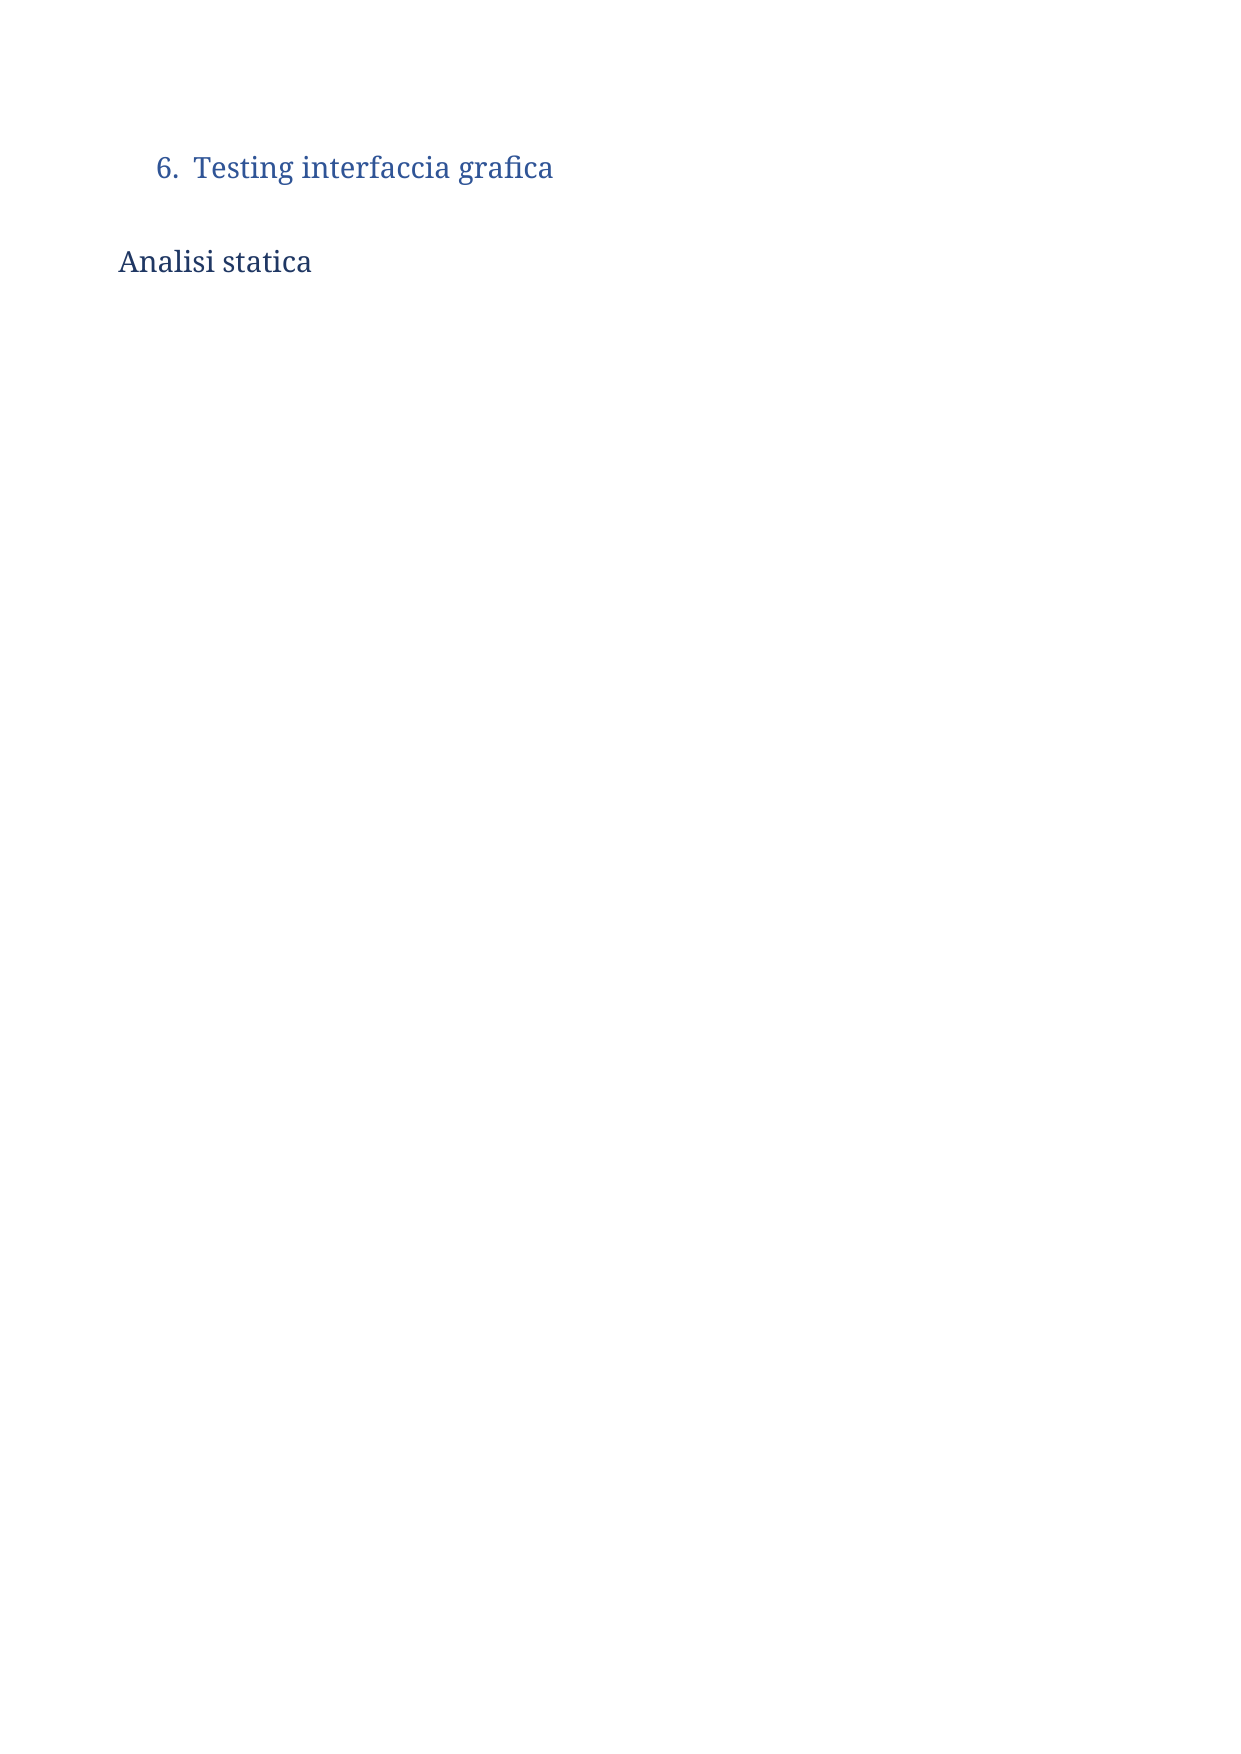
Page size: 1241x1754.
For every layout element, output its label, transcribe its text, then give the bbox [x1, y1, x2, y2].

subtitle Testing interfaccia grafica [156, 148, 1122, 187]
subtitle Analisi statica [118, 241, 1122, 281]
